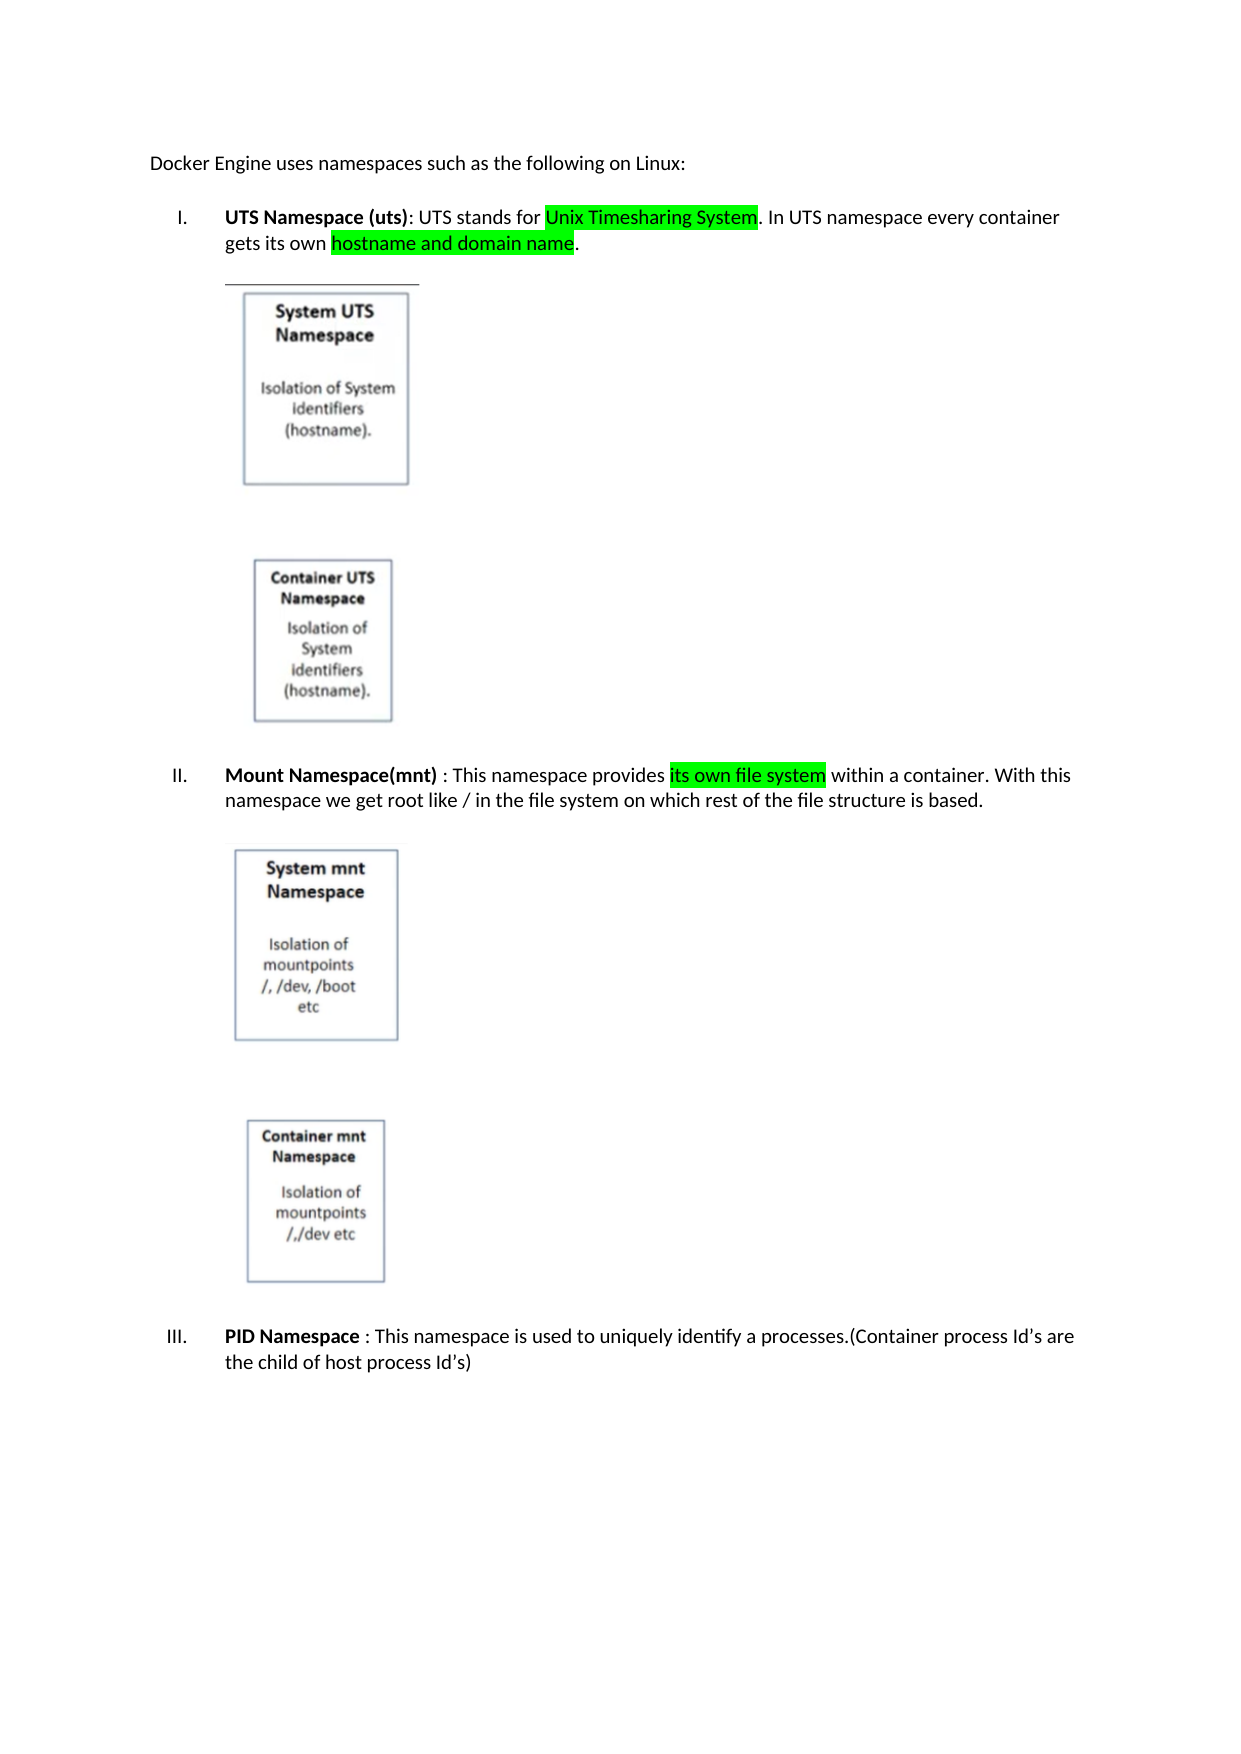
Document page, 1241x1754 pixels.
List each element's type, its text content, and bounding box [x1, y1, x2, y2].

picture [225, 284, 420, 733]
text Docker Engine uses namespaces such as the following on Linux: [150, 150, 1090, 175]
list Mount Namespace(mnt) : This namespace provides its own file system within a container. With this namespace we get root like / in the file system on which rest of the file structure is based. [187, 762, 1090, 813]
picture [225, 842, 408, 1295]
list PID Namespace : This namespace is used to uniquely identify a processes.(Container process Id’s are the child of host process Id’s) [187, 1324, 1090, 1374]
list UTS Namespace (uts): UTS stands for Unix Timesharing System. In UTS namespace every container gets its own hostname and domain name. [187, 204, 1090, 255]
